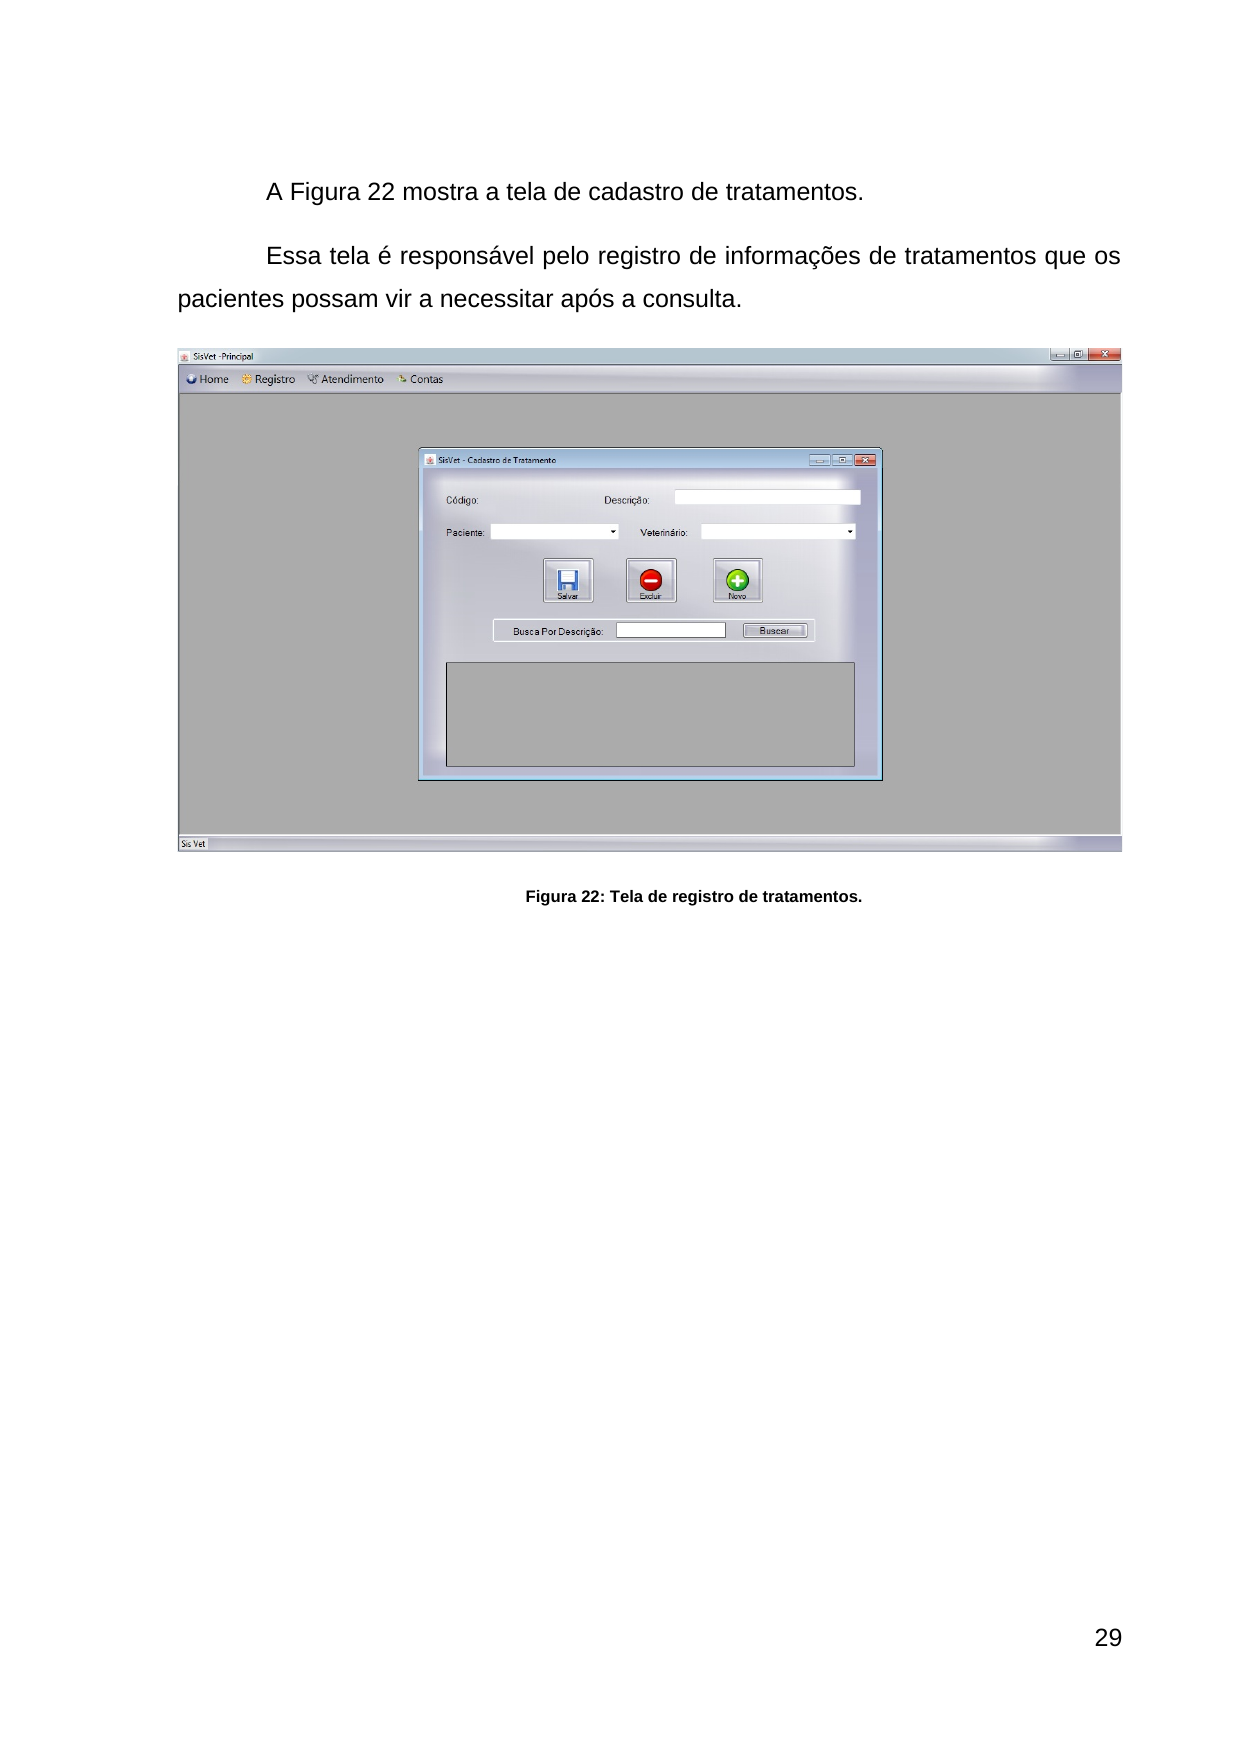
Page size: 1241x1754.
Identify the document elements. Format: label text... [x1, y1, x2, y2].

text A Figura 22 mostra a tela de cadastro de tratamentos. [177, 177, 1122, 206]
picture [177, 348, 1123, 852]
text Essa tela é responsável pelo registro de informações de tratamentos que os pacientes possam vir a necessitar após a consulta. [177, 241, 1122, 313]
text Figura 22: Tela de registro de tratamentos. [177, 887, 1122, 906]
